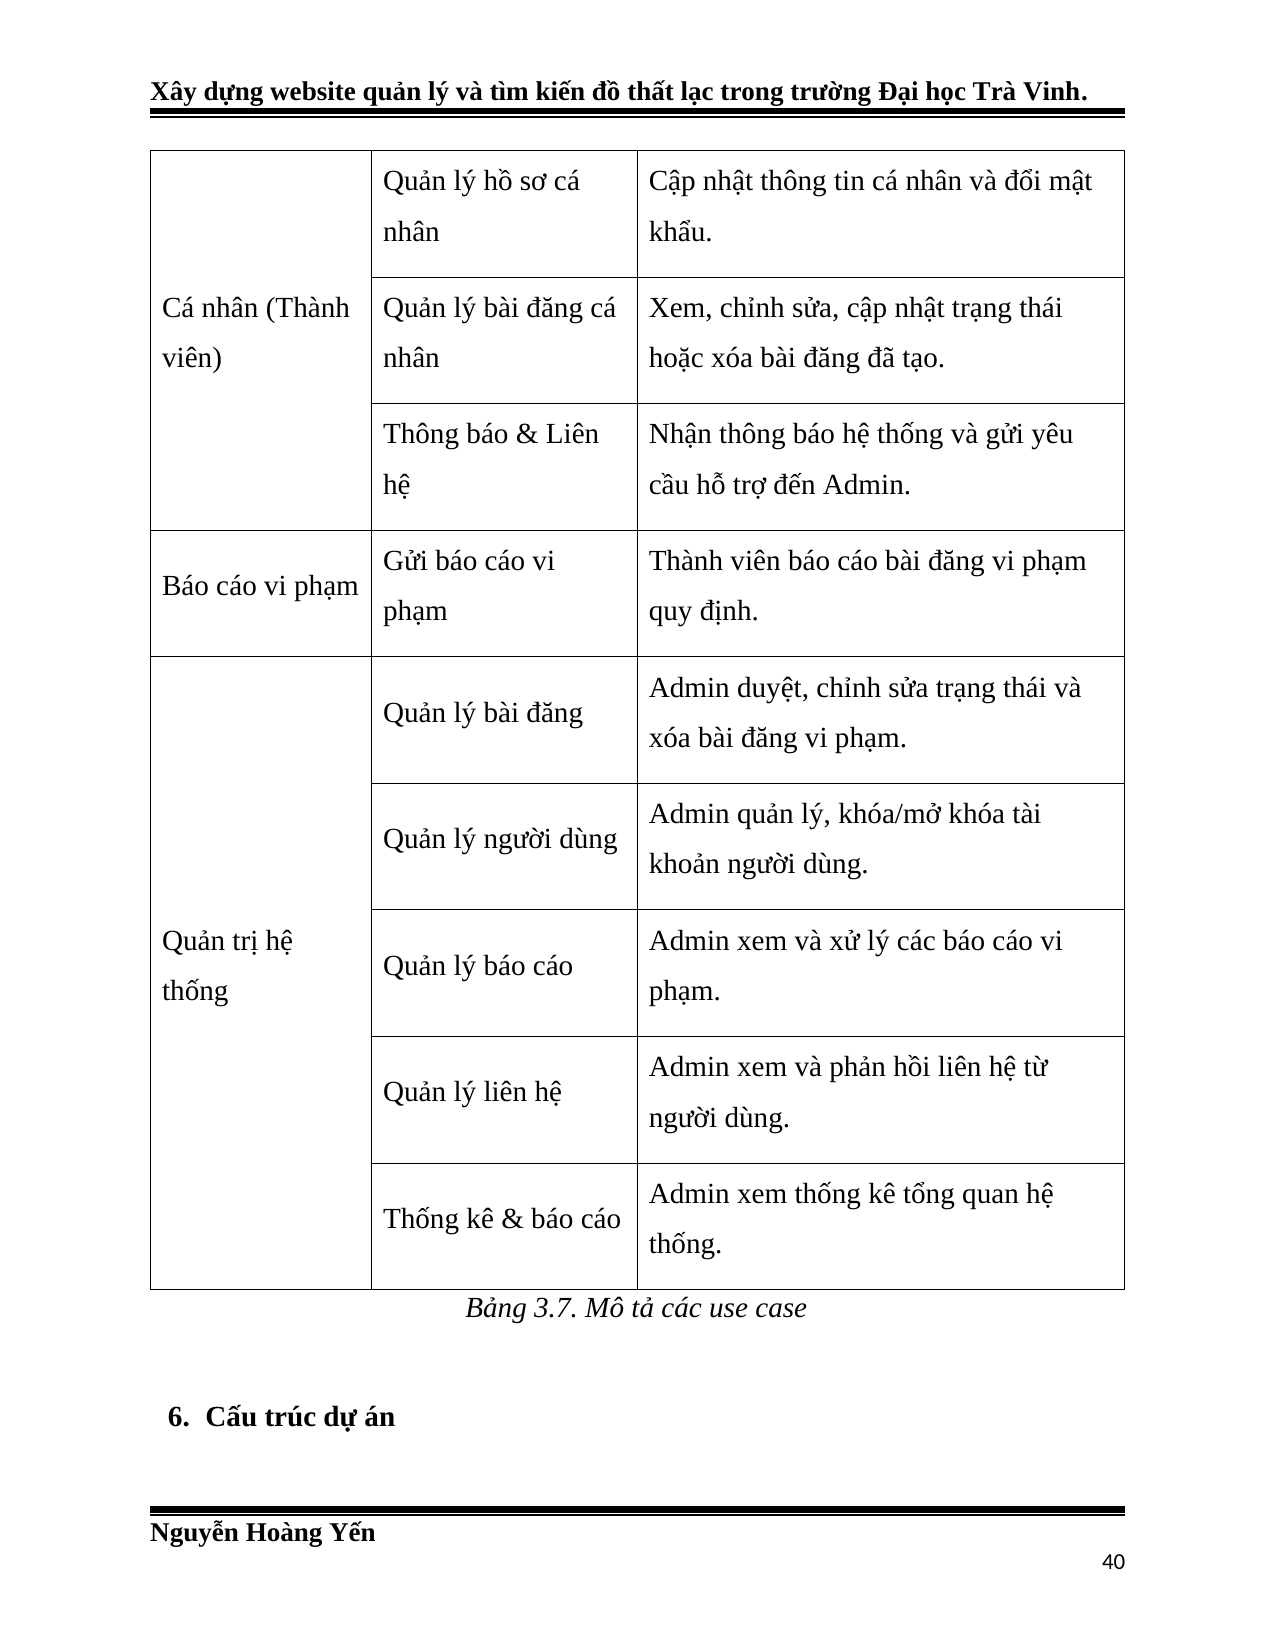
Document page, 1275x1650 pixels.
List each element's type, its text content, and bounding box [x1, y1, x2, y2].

table_cell Quản lý hồ sơ cá nhân [372, 151, 637, 277]
table_cell Thành viên báo cáo bài đăng vi phạm quy định. [638, 531, 1124, 656]
table_cell Quản trị hệ thống [151, 657, 371, 1289]
table_cell Xem, chỉnh sửa, cập nhật trạng thái hoặc xóa bài đăng đã tạo. [638, 278, 1124, 403]
text Bảng 3.7. Mô tả các use case [150, 1290, 1125, 1324]
table_cell Admin xem thống kê tổng quan hệ thống. [638, 1164, 1124, 1289]
table_cell Admin duyệt, chỉnh sửa trạng thái và xóa bài đăng vi phạm. [638, 657, 1124, 783]
table_cell Quản lý báo cáo [372, 910, 637, 1036]
table_cell Admin xem và xử lý các báo cáo vi phạm. [638, 910, 1124, 1036]
table_cell Quản lý bài đăng cá nhân [372, 278, 637, 403]
table_cell Cá nhân (Thành viên) [151, 151, 371, 530]
table_cell Quản lý bài đăng [372, 657, 637, 783]
table_cell Báo cáo vi phạm [151, 531, 371, 656]
table_cell Admin quản lý, khóa/mở khóa tài khoản người dùng. [638, 784, 1124, 909]
text Cấu trúc dự án [168, 1399, 1125, 1432]
table_cell Nhận thông báo hệ thống và gửi yêu cầu hỗ trợ đến Admin. [638, 404, 1124, 530]
table_cell Thông báo & Liên hệ [372, 404, 637, 530]
table_cell Admin xem và phản hồi liên hệ từ người dùng. [638, 1037, 1124, 1162]
table_cell Gửi báo cáo vi phạm [372, 531, 637, 656]
table_cell Quản lý liên hệ [372, 1037, 637, 1162]
table_cell Thống kê & báo cáo [372, 1164, 637, 1289]
table_cell Cập nhật thông tin cá nhân và đổi mật khẩu. [638, 151, 1124, 277]
table_cell Quản lý người dùng [372, 784, 637, 909]
